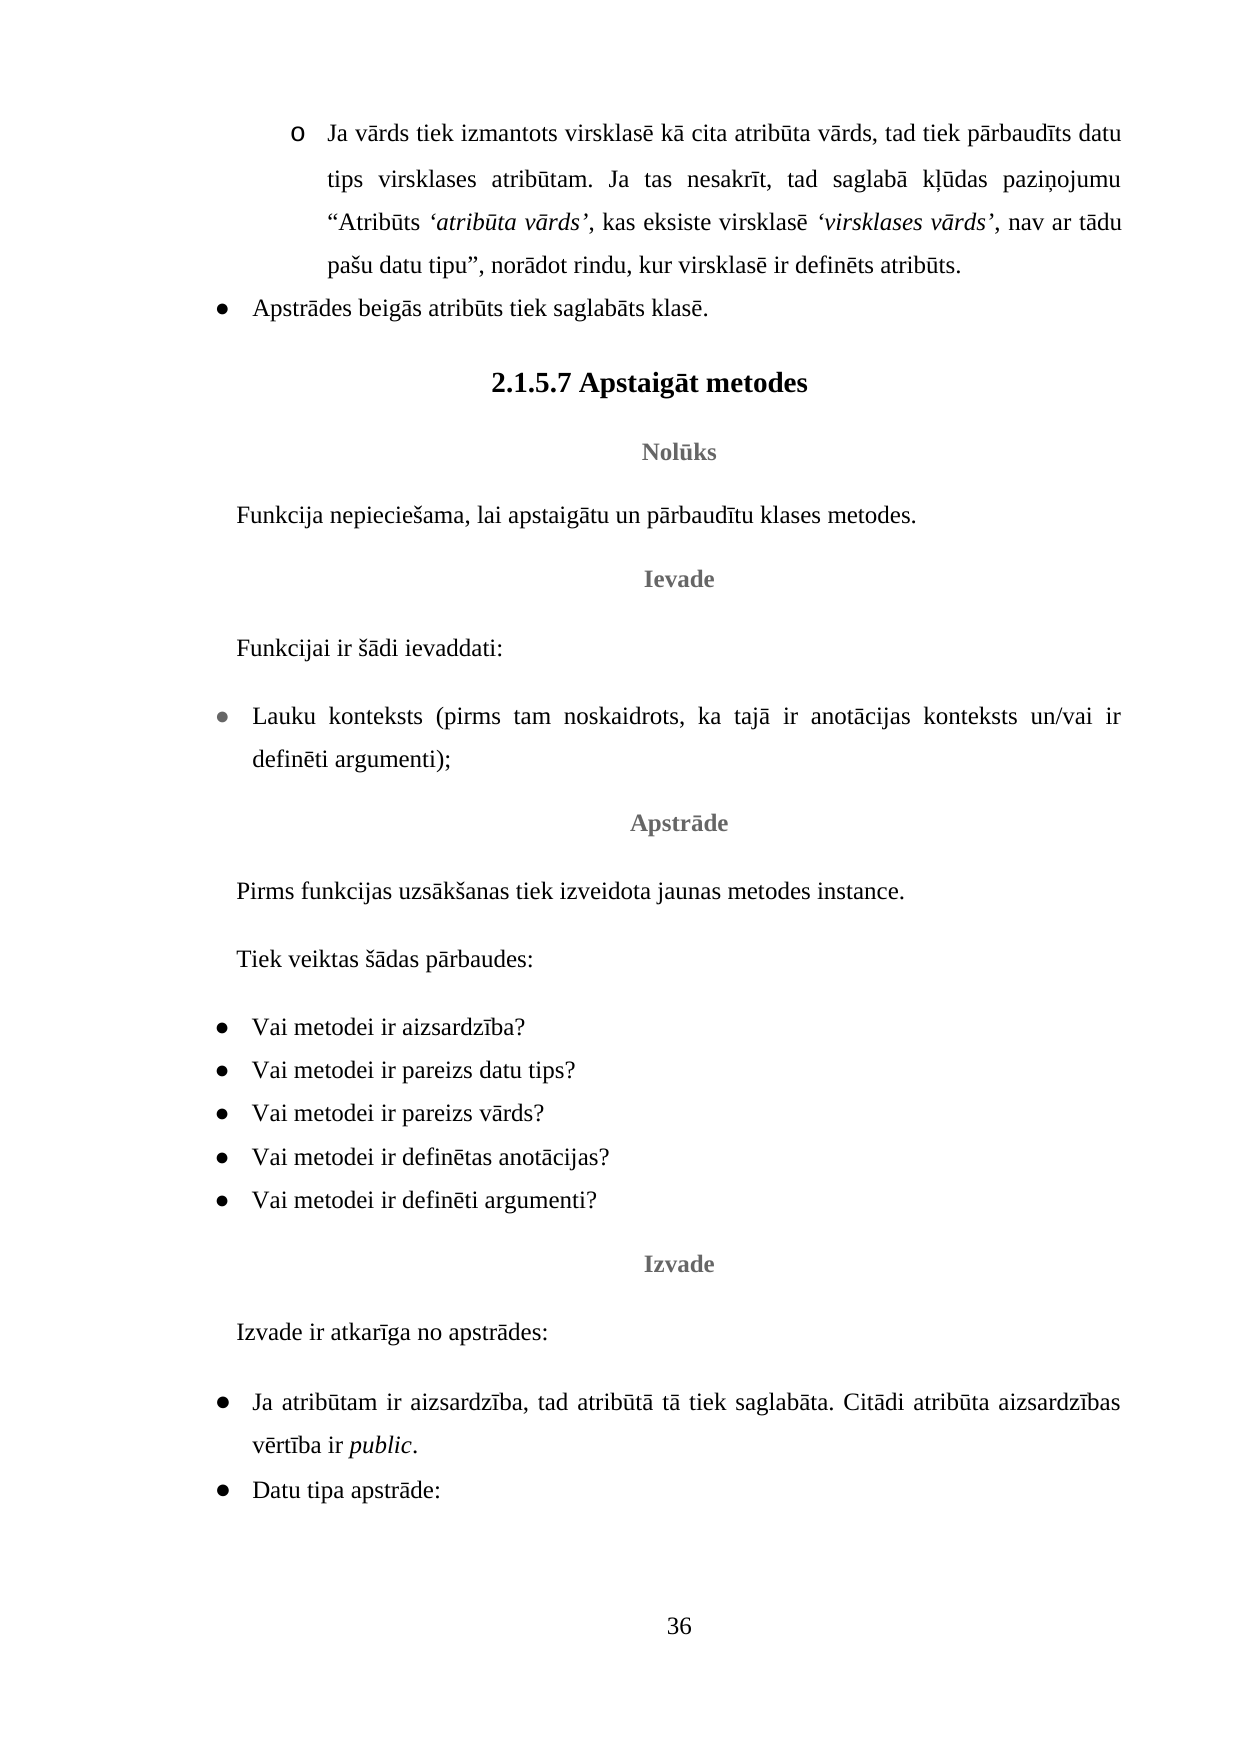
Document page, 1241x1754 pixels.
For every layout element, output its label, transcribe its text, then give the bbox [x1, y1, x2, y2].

list Vai metodei ir aizsardzība? [214, 1012, 1122, 1041]
text Nolūks [177, 437, 1122, 465]
list Ja atribūtam ir aizsardzība, tad atribūtā tā tiek saglabāta. Citādi atribūta aizsardzības vērtība ir public. [214, 1385, 1122, 1459]
list Ja vārds tiek izmantots virsklasē kā cita atribūta vārds, tad tiek pārbaudīts datu tips virsklases atribūtam. Ja tas nesakrīt, tad saglabā kļūdas paziņojumu “Atribūts ‘atribūta vārds’, kas eksiste virsklasē ‘virsklases vārds’, nav ar tādu pašu datu tipu”, norādot rindu, kur virsklasē ir definēts atribūts. [289, 118, 1122, 279]
subtitle 2.1.5.7 Apstaigāt metodes [177, 366, 1122, 399]
text Funkcija nepieciešama, lai apstaigātu un pārbaudītu klases metodes. [177, 501, 1122, 529]
list Lauku konteksts (pirms tam noskaidrots, ka tajā ir anotācijas konteksts un/vai ir definēti argumenti); [214, 701, 1122, 773]
list Vai metodei ir definētas anotācijas? [214, 1142, 1122, 1170]
list Vai metodei ir definēti argumenti? [214, 1185, 1122, 1213]
list Apstrādes beigās atribūts tiek saglabāts klasē. [214, 293, 1122, 322]
list Datu tipa apstrāde: [214, 1474, 1122, 1505]
list Vai metodei ir pareizs vārds? [214, 1098, 1122, 1127]
text Izvade [177, 1249, 1122, 1277]
text Funkcijai ir šādi ievaddati: [177, 633, 1122, 661]
text Izvade ir atkarīga no apstrādes: [177, 1317, 1122, 1346]
text Ievade [177, 564, 1122, 593]
list Vai metodei ir pareizs datu tips? [214, 1055, 1122, 1084]
text Tiek veiktas šādas pārbaudes: [177, 944, 1122, 973]
text Apstrāde [177, 808, 1122, 837]
text Pirms funkcijas uzsākšanas tiek izveidota jaunas metodes instance. [177, 876, 1122, 905]
